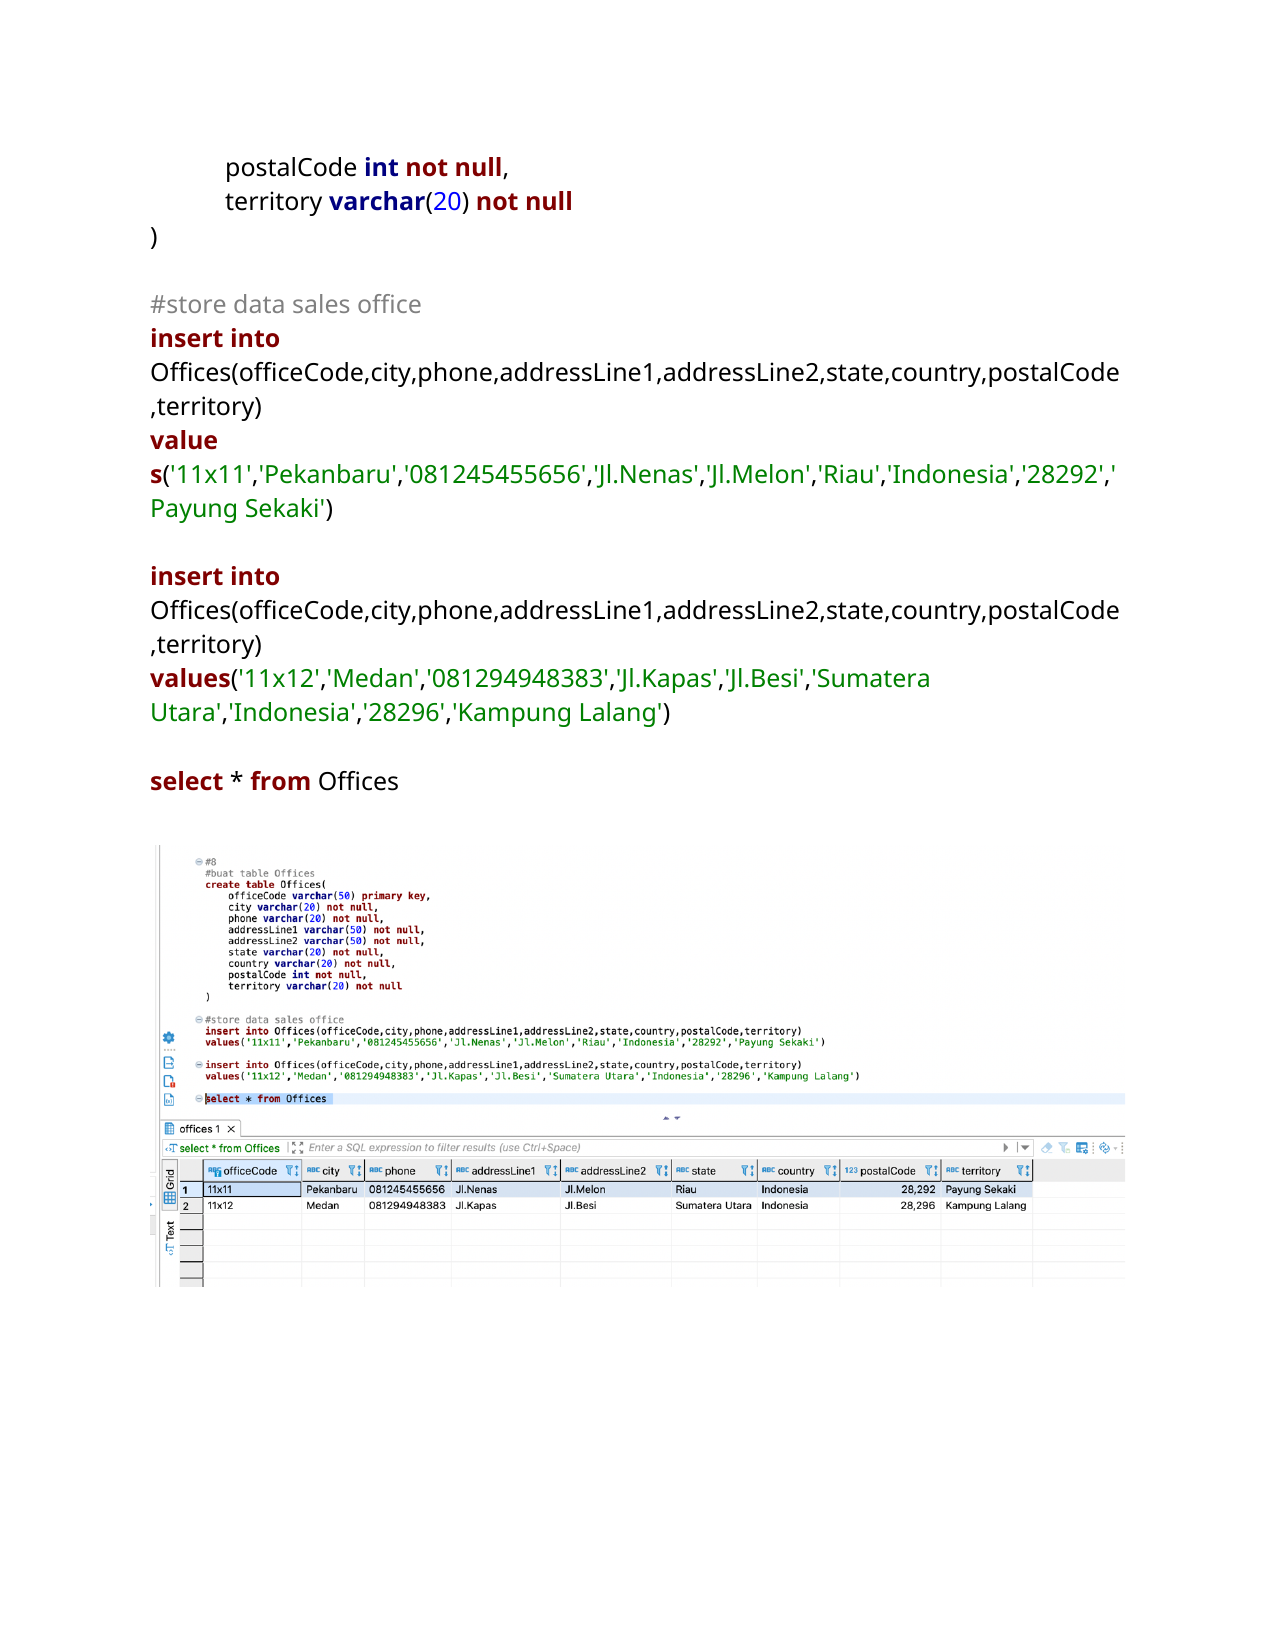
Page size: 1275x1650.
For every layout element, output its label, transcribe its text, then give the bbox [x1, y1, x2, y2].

text insert into Offices(officeCode,city,phone,addressLine1,addressLine2,state,country,postalCode,territory) [150, 320, 1125, 422]
text postalCode int not null, [150, 150, 1125, 184]
text values('11x11','Pekanbaru','081245455656','Jl.Nenas','Jl.Melon','Riau','Indonesia','28292','Payung Sekaki') [150, 422, 1125, 525]
text ) [150, 218, 1125, 252]
text #store data sales office [150, 286, 1125, 320]
text select * from Offices [150, 763, 1125, 797]
text territory varchar(20) not null [150, 184, 1125, 218]
text insert into Offices(officeCode,city,phone,addressLine1,addressLine2,state,country,postalCode,territory) [150, 559, 1125, 661]
text values('11x12','Medan','081294948383','Jl.Kapas','Jl.Besi','Sumatera Utara','Indonesia','28296','Kampung Lalang') [150, 661, 1125, 729]
picture [150, 845, 1125, 1287]
